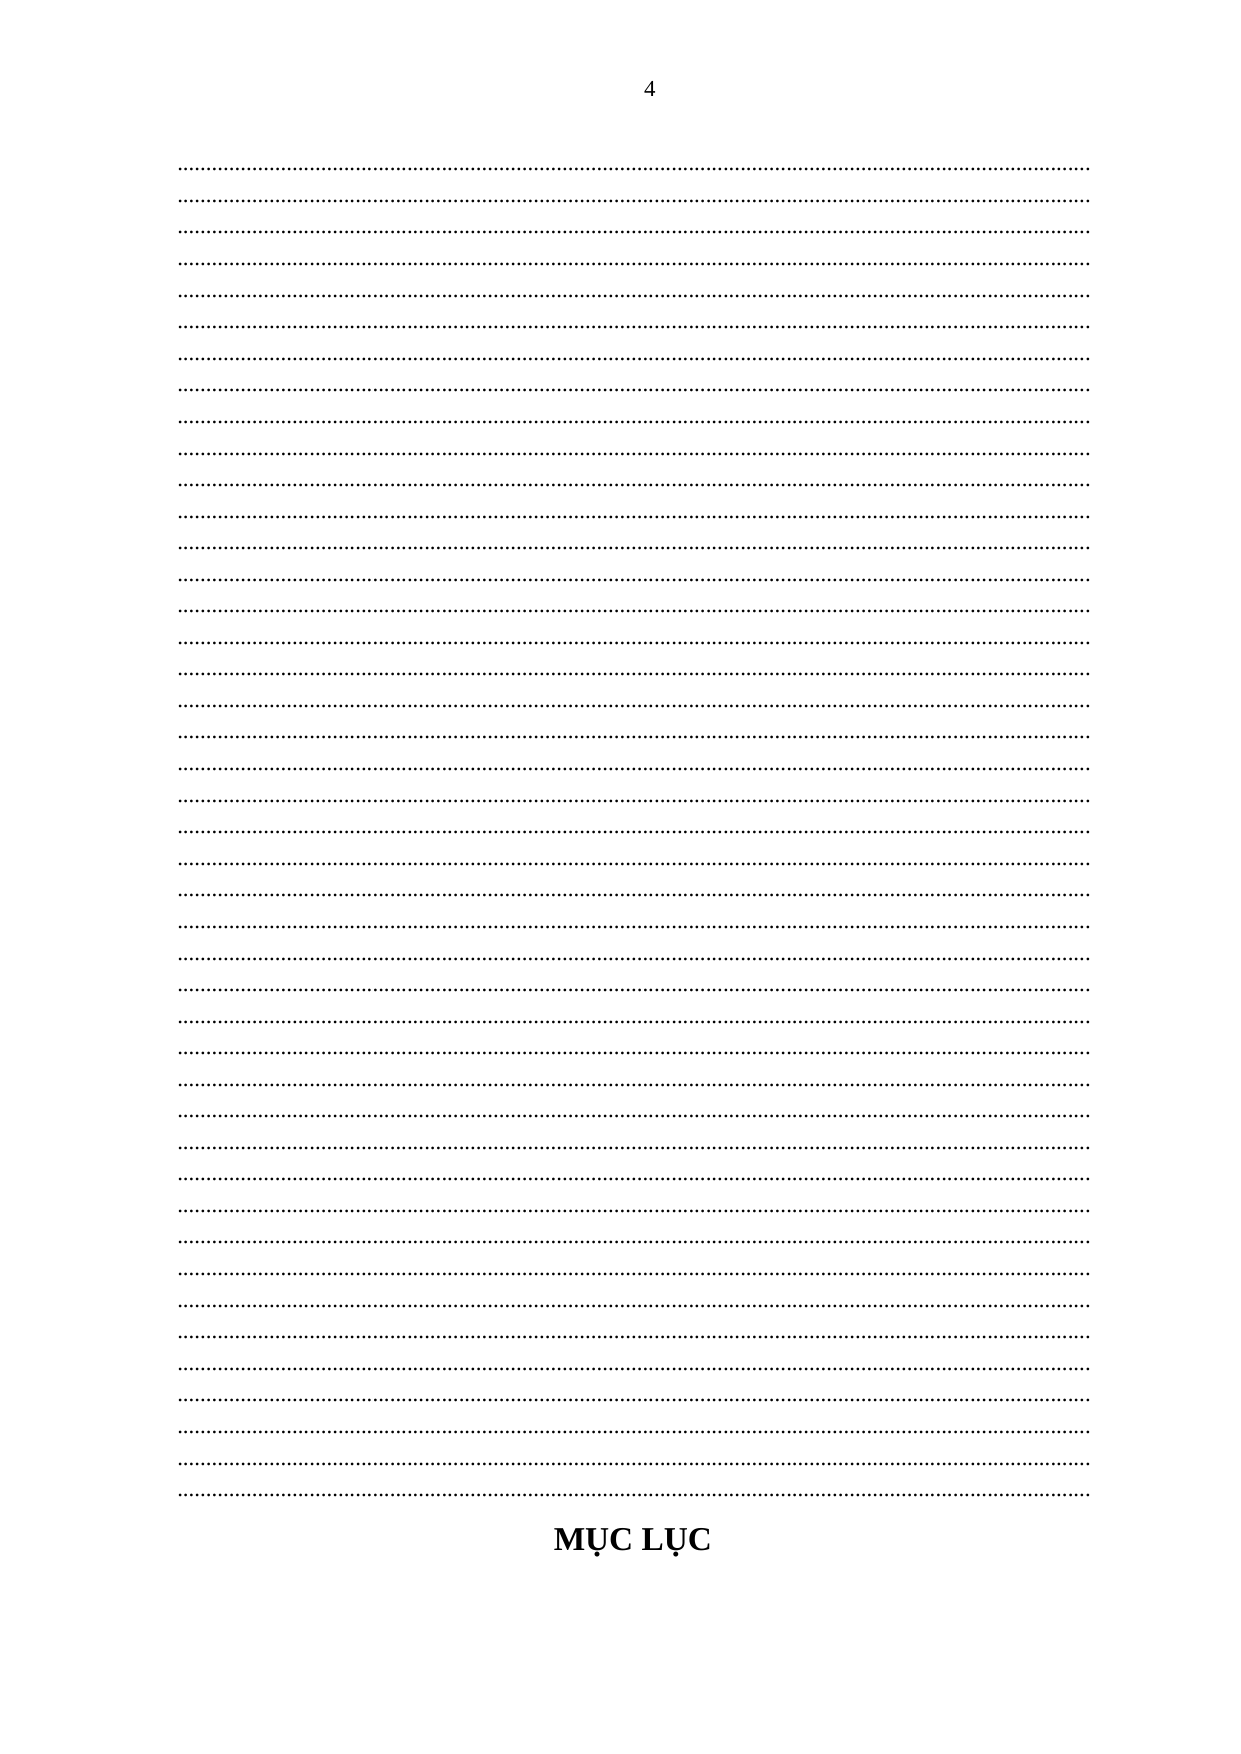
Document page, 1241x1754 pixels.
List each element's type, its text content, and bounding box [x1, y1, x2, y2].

subtitle MỤC LỤC [351, 1519, 914, 1557]
